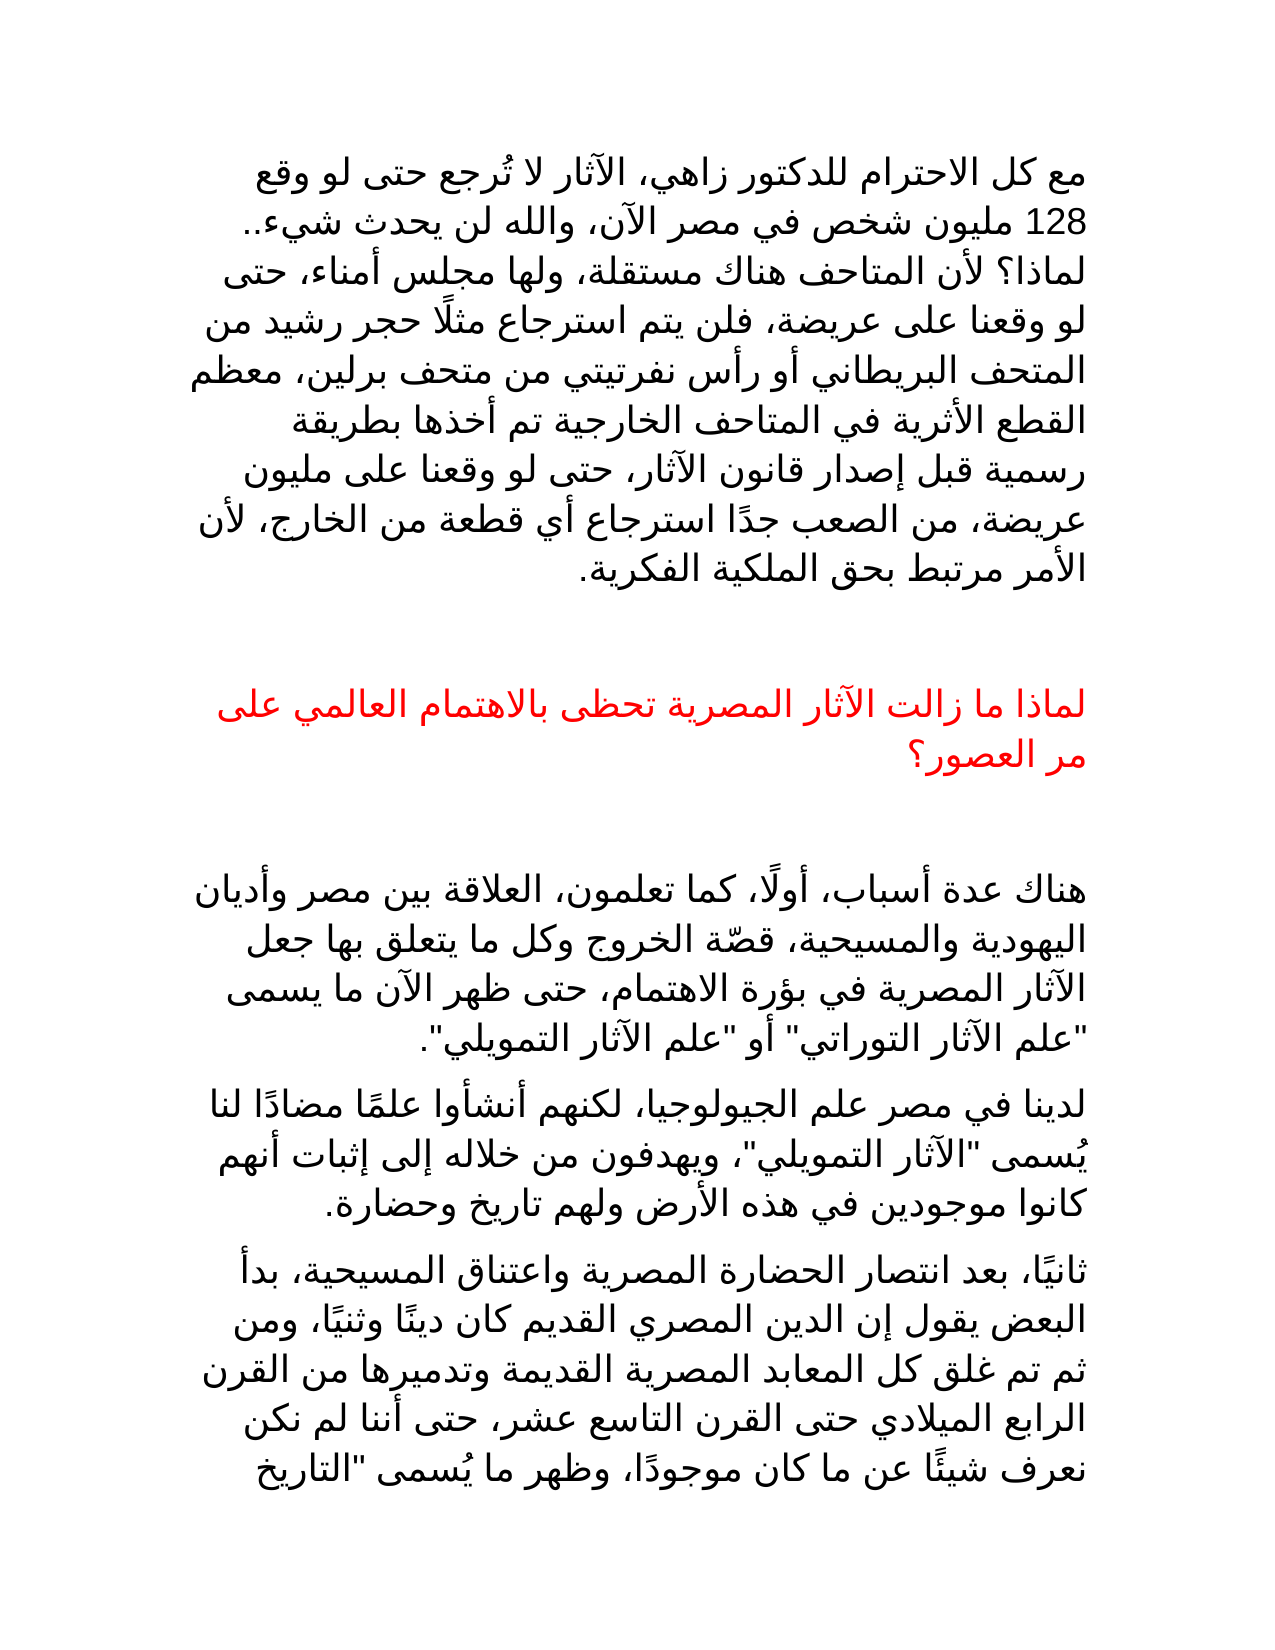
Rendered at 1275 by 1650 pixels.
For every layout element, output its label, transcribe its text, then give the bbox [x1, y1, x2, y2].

text لماذا ما زالت الآثار المصرية تحظى بالاهتمام العالمي على مر العصور؟ [187, 682, 1087, 775]
text لدينا في مصر علم الجيولوجيا، لكنهم أنشأوا علمًا مضادًا لنا يُسمى "الآثار التمويلي"، ويهدفون من خلاله إلى إثبات أنهم كانوا موجودين في هذه الأرض ولهم تاريخ وحضارة. [187, 1082, 1087, 1225]
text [187, 1248, 1087, 1489]
text مع كل الاحترام للدكتور زاهي، الآثار لا تُرجع حتى لو وقع 128 مليون شخص في مصر الآن، والله لن يحدث شيء.. لماذا؟ لأن المتاحف هناك مستقلة، ولها مجلس أمناء، حتى لو وقعنا على عريضة، فلن يتم استرجاع مثلًا حجر رشيد من المتحف البريطاني أو رأس نفرتيتي من متحف برلين، معظم القطع الأثرية في المتاحف الخارجية تم أخذها بطريقة رسمية قبل إصدار قانون الآثار، حتى لو وقعنا على مليون عريضة، من الصعب جدًا استرجاع أي قطعة من الخارج، لأن الأمر مرتبط بحق الملكية الفكرية. [187, 150, 1087, 590]
text هناك عدة أسباب، أولًا، كما تعلمون، العلاقة بين مصر وأديان اليهودية والمسيحية، قصّة الخروج وكل ما يتعلق بها جعل الآثار المصرية في بؤرة الاهتمام، حتى ظهر الآن ما يسمى "علم الآثار التوراتي" أو "علم الآثار التمويلي". [187, 867, 1087, 1059]
